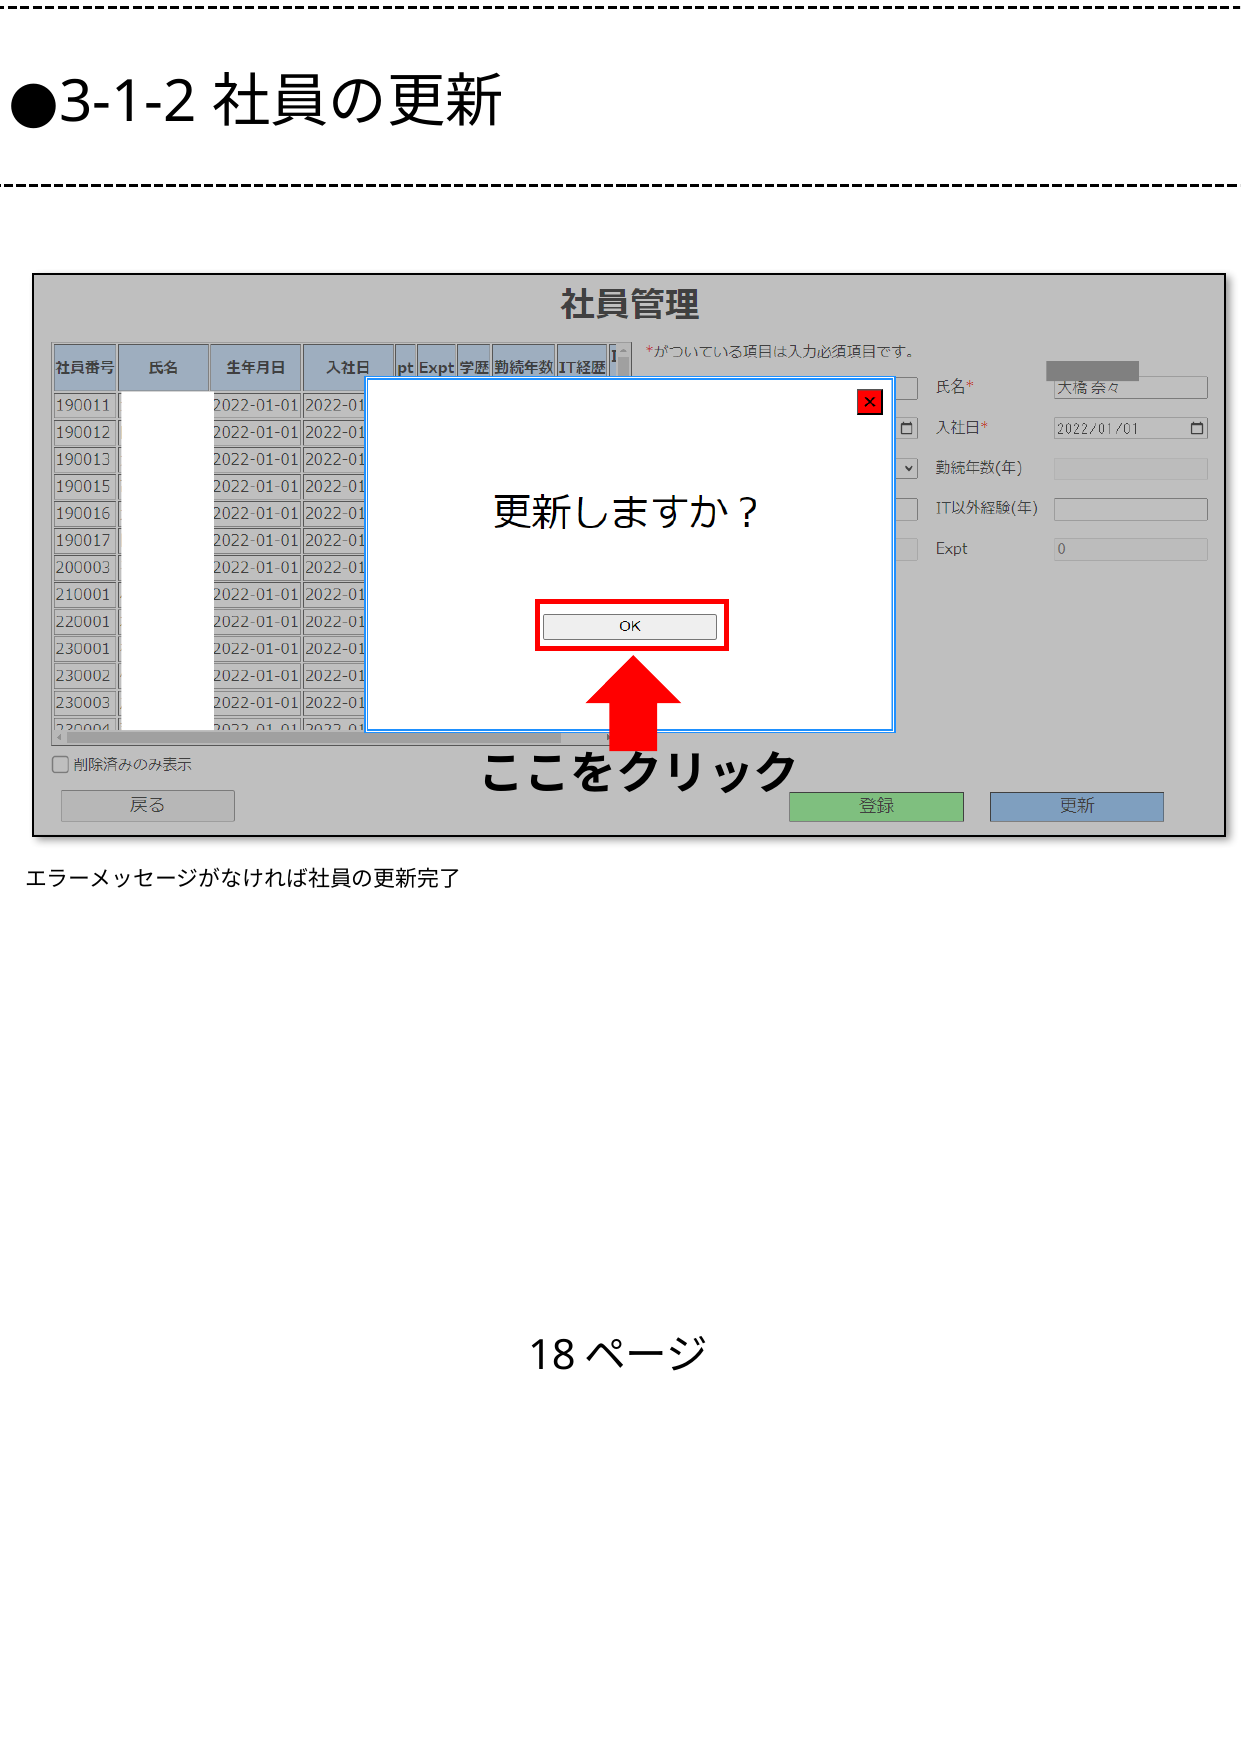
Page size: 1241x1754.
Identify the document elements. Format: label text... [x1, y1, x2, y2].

text エラーメッセージがなければ社員の更新完了 [25, 858, 1215, 895]
picture [34, 275, 1224, 835]
